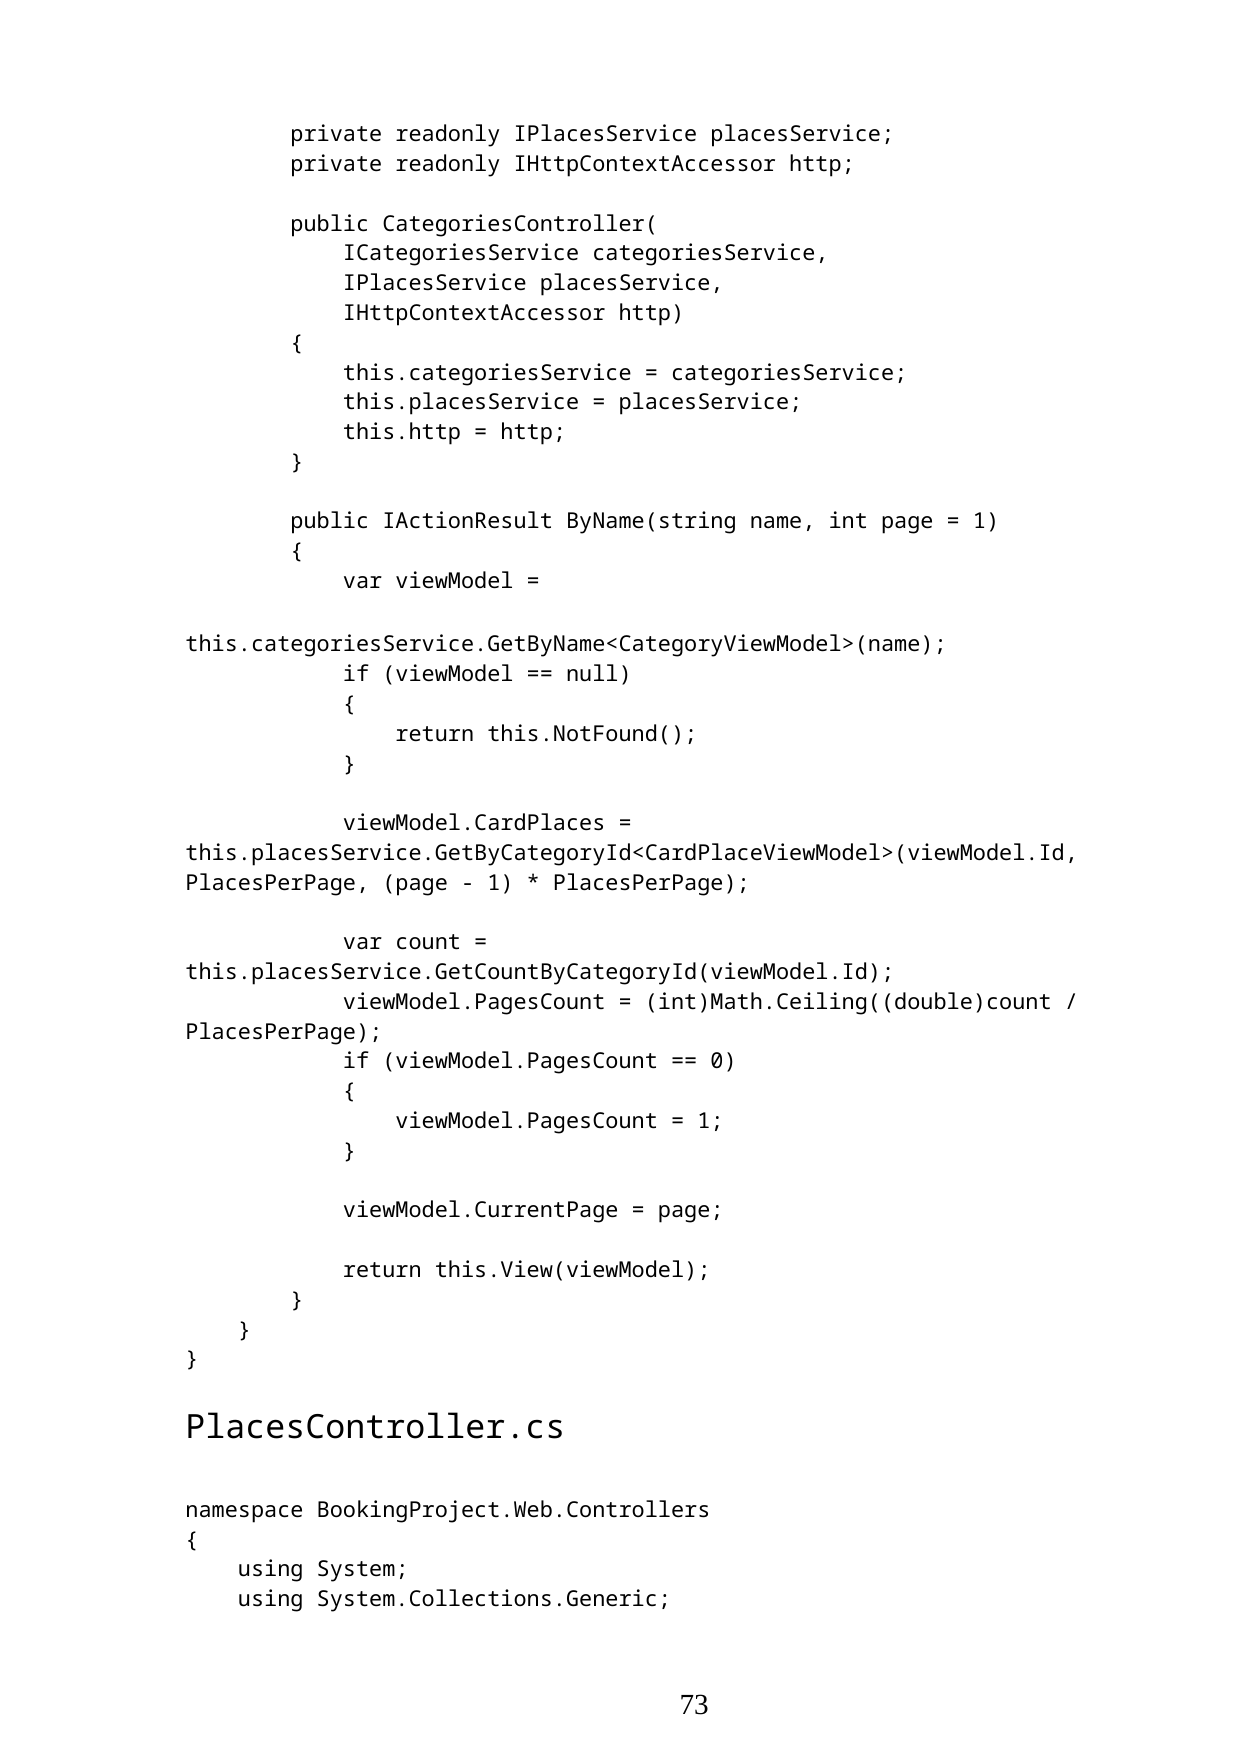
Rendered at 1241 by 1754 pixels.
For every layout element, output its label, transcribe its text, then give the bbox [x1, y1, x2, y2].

text IPlacesService placesService, [185, 267, 1152, 297]
text return this.NotFound(); [185, 718, 1152, 747]
text this.http = http; [185, 416, 1152, 446]
text { [185, 688, 1152, 718]
text return this.View(viewModel); [185, 1254, 1152, 1284]
text { [185, 1075, 1152, 1105]
text var count = this.placesService.GetCountByCategoryId(viewModel.Id); [185, 926, 1152, 986]
text this.categoriesService = categoriesService; [185, 356, 1152, 386]
text { [185, 327, 1152, 356]
text using System.Collections.Generic; [185, 1583, 1152, 1613]
text } [185, 1313, 1152, 1343]
text } [185, 1343, 1152, 1373]
text if (viewModel.PagesCount == 0) [185, 1045, 1152, 1075]
text ICategoriesService categoriesService, [185, 237, 1152, 267]
text this.placesService = placesService; [185, 386, 1152, 416]
text } [185, 446, 1152, 476]
text { [185, 1523, 1152, 1553]
text if (viewModel == null) [185, 658, 1152, 688]
text namespace BookingProject.Web.Controllers [185, 1494, 1152, 1523]
text using System; [185, 1553, 1152, 1583]
text viewModel.PagesCount = (int)Math.Ceiling((double)count / PlacesPerPage); [185, 986, 1152, 1045]
text } [185, 1284, 1152, 1313]
text { [185, 535, 1152, 565]
text this.categoriesService.GetByName<CategoryViewModel>(name); [185, 595, 1152, 658]
text viewModel.CardPlaces = this.placesService.GetByCategoryId<CardPlaceViewModel>(viewModel.Id, PlacesPerPage, (page - 1) * PlacesPerPage); [185, 807, 1152, 896]
text IHttpContextAccessor http) [185, 297, 1152, 327]
text } [185, 747, 1152, 777]
text viewModel.PagesCount = 1; [185, 1105, 1152, 1135]
text private readonly IPlacesService placesService; [185, 118, 1152, 148]
text private readonly IHttpContextAccessor http; [185, 148, 1152, 178]
text viewModel.CurrentPage = page; [185, 1194, 1152, 1224]
text public CategoriesController( [185, 207, 1152, 237]
text } [185, 1135, 1152, 1164]
text var viewModel = [185, 565, 1152, 595]
text PlacesController.cs [185, 1403, 1152, 1448]
text public IActionResult ByName(string name, int page = 1) [185, 505, 1152, 535]
